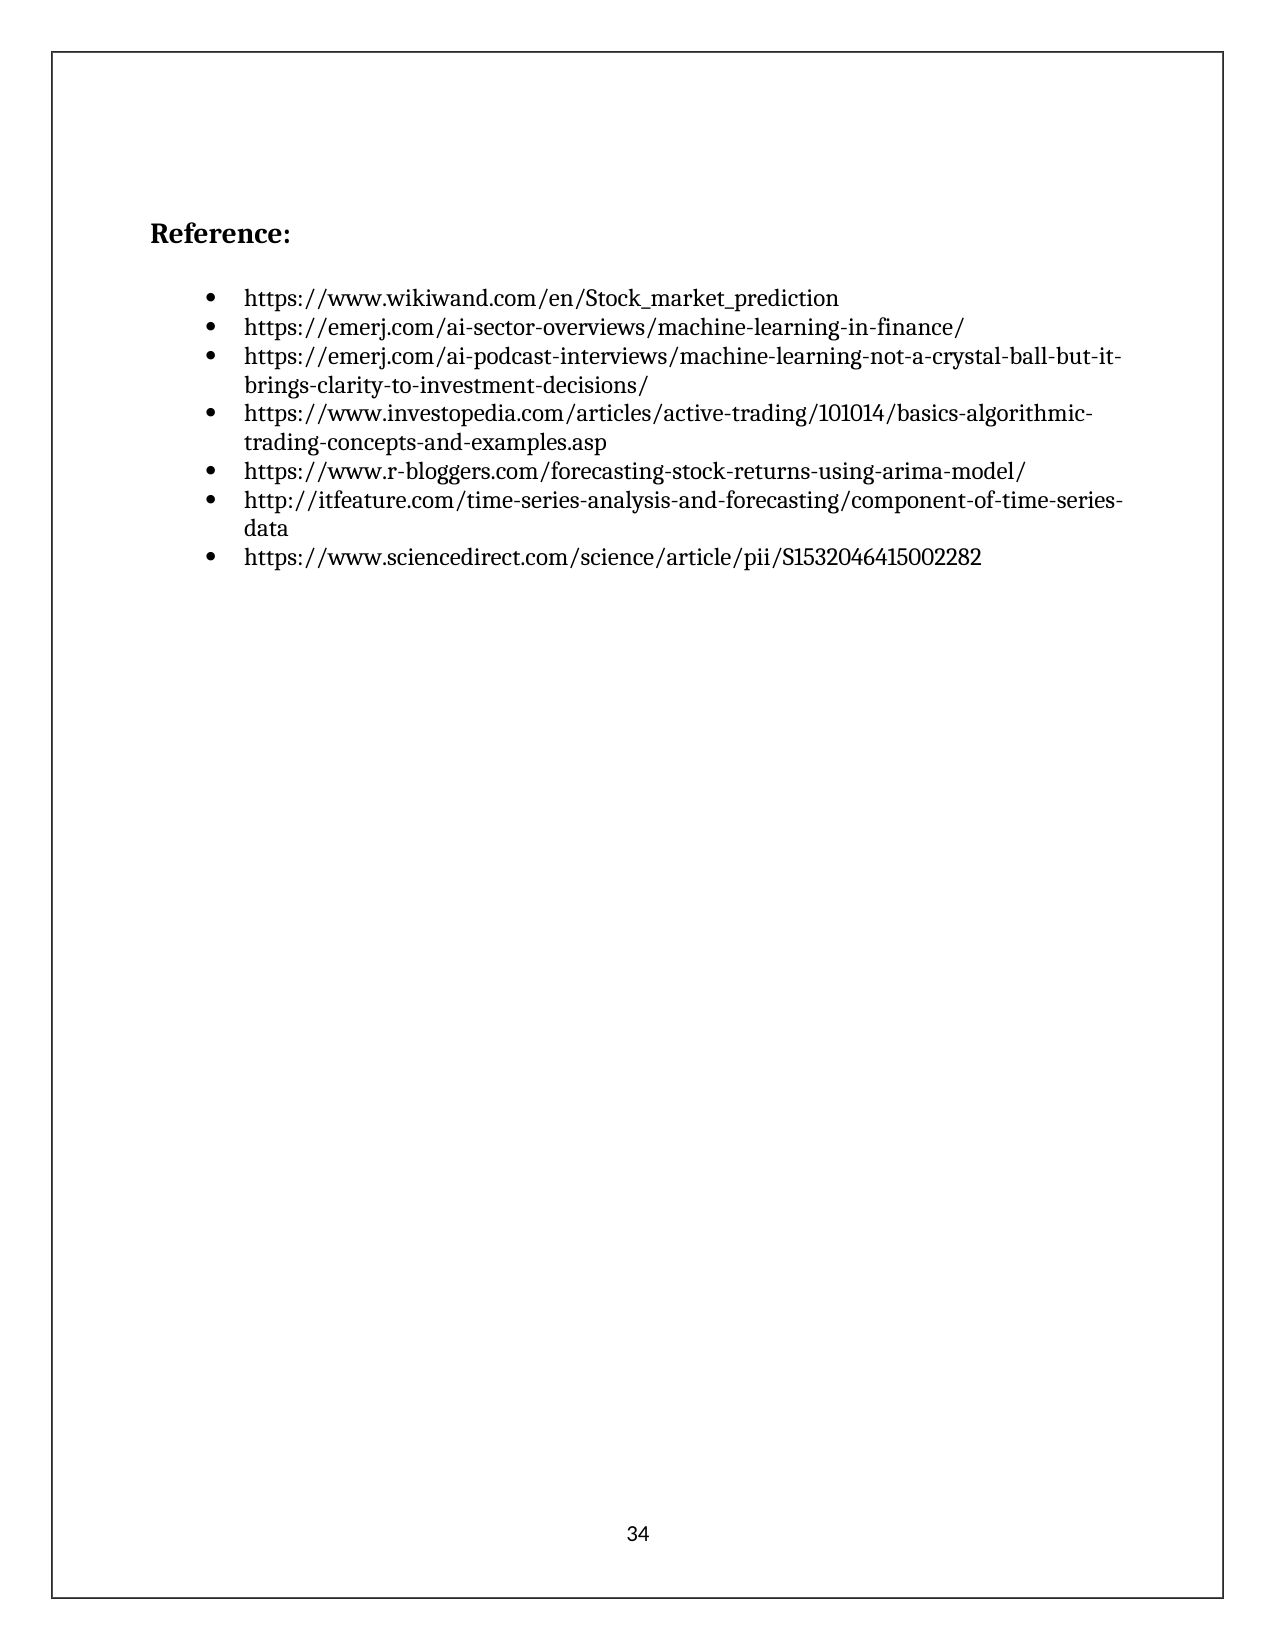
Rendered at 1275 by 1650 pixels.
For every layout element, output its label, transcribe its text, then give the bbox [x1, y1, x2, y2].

list https://www.r-bloggers.com/forecasting-stock-returns-using-arima-model/ [206, 457, 1125, 486]
list https://emerj.com/ai-sector-overviews/machine-learning-in-finance/ [206, 313, 1125, 342]
list https://www.wikiwand.com/en/Stock_market_prediction [206, 284, 1125, 313]
text Reference: [150, 217, 1125, 251]
list https://www.investopedia.com/articles/active-trading/101014/basics-algorithmic-trading-concepts-and-examples.asp [206, 399, 1125, 457]
list https://www.sciencedirect.com/science/article/pii/S1532046415002282 [206, 543, 1125, 572]
list https://emerj.com/ai-podcast-interviews/machine-learning-not-a-crystal-ball-but-it-brings-clarity-to-investment-decisions/ [206, 342, 1125, 399]
list http://itfeature.com/time-series-analysis-and-forecasting/component-of-time-series-data [206, 486, 1125, 543]
